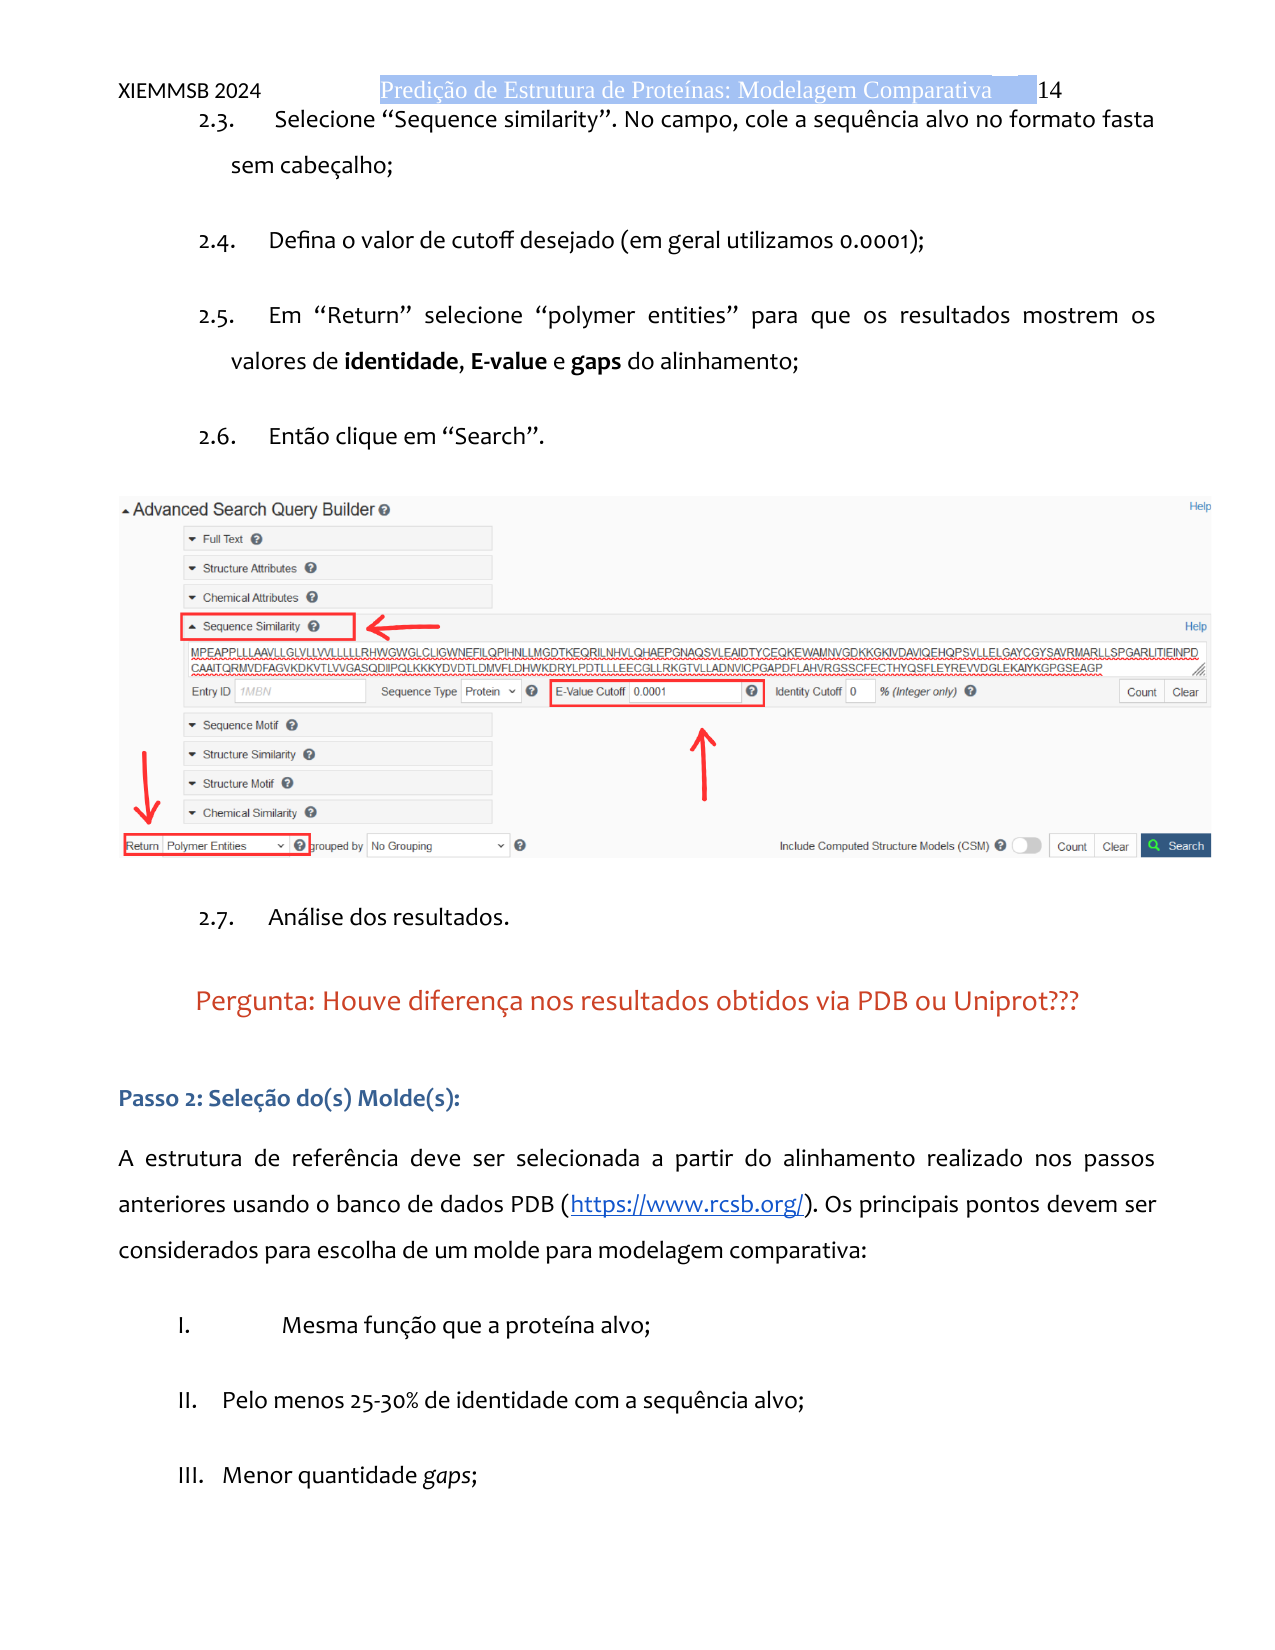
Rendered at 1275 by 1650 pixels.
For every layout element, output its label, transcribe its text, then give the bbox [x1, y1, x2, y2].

subtitle Passo 2: Seleção do(s) Molde(s): [118, 1083, 1157, 1113]
list Então clique em “Search”. [193, 421, 1157, 452]
list Menor quantidade gaps; [118, 1460, 1157, 1491]
list Em “Return” selecione “polymer entities” para que os resultados mostrem os valores de identidade, E-value e gaps do alinhamento; [193, 300, 1157, 376]
list Selecione “Sequence similarity”. No campo, cole a sequência alvo no formato fasta sem cabeçalho; [193, 104, 1157, 180]
list Análise dos resultados. [193, 901, 1157, 932]
text A estrutura de referência deve ser selecionada a partir do alinhamento realizado nos passos anteriores usando o banco de dados PDB (https://www.rcsb.org/). Os principais pontos devem ser considerados para escolha de um molde para modelagem comparativa: [118, 1143, 1157, 1265]
list Defina o valor de cutoff desejado (em geral utilizamos 0.0001); [193, 225, 1157, 256]
text Pergunta: Houve diferença nos resultados obtidos via PDB ou Uniprot??? [118, 983, 1157, 1018]
picture [118, 496, 1212, 858]
list Pelo menos 25-30% de identidade com a sequência alvo; [118, 1385, 1157, 1415]
list Mesma função que a proteína alvo; [118, 1310, 1157, 1340]
